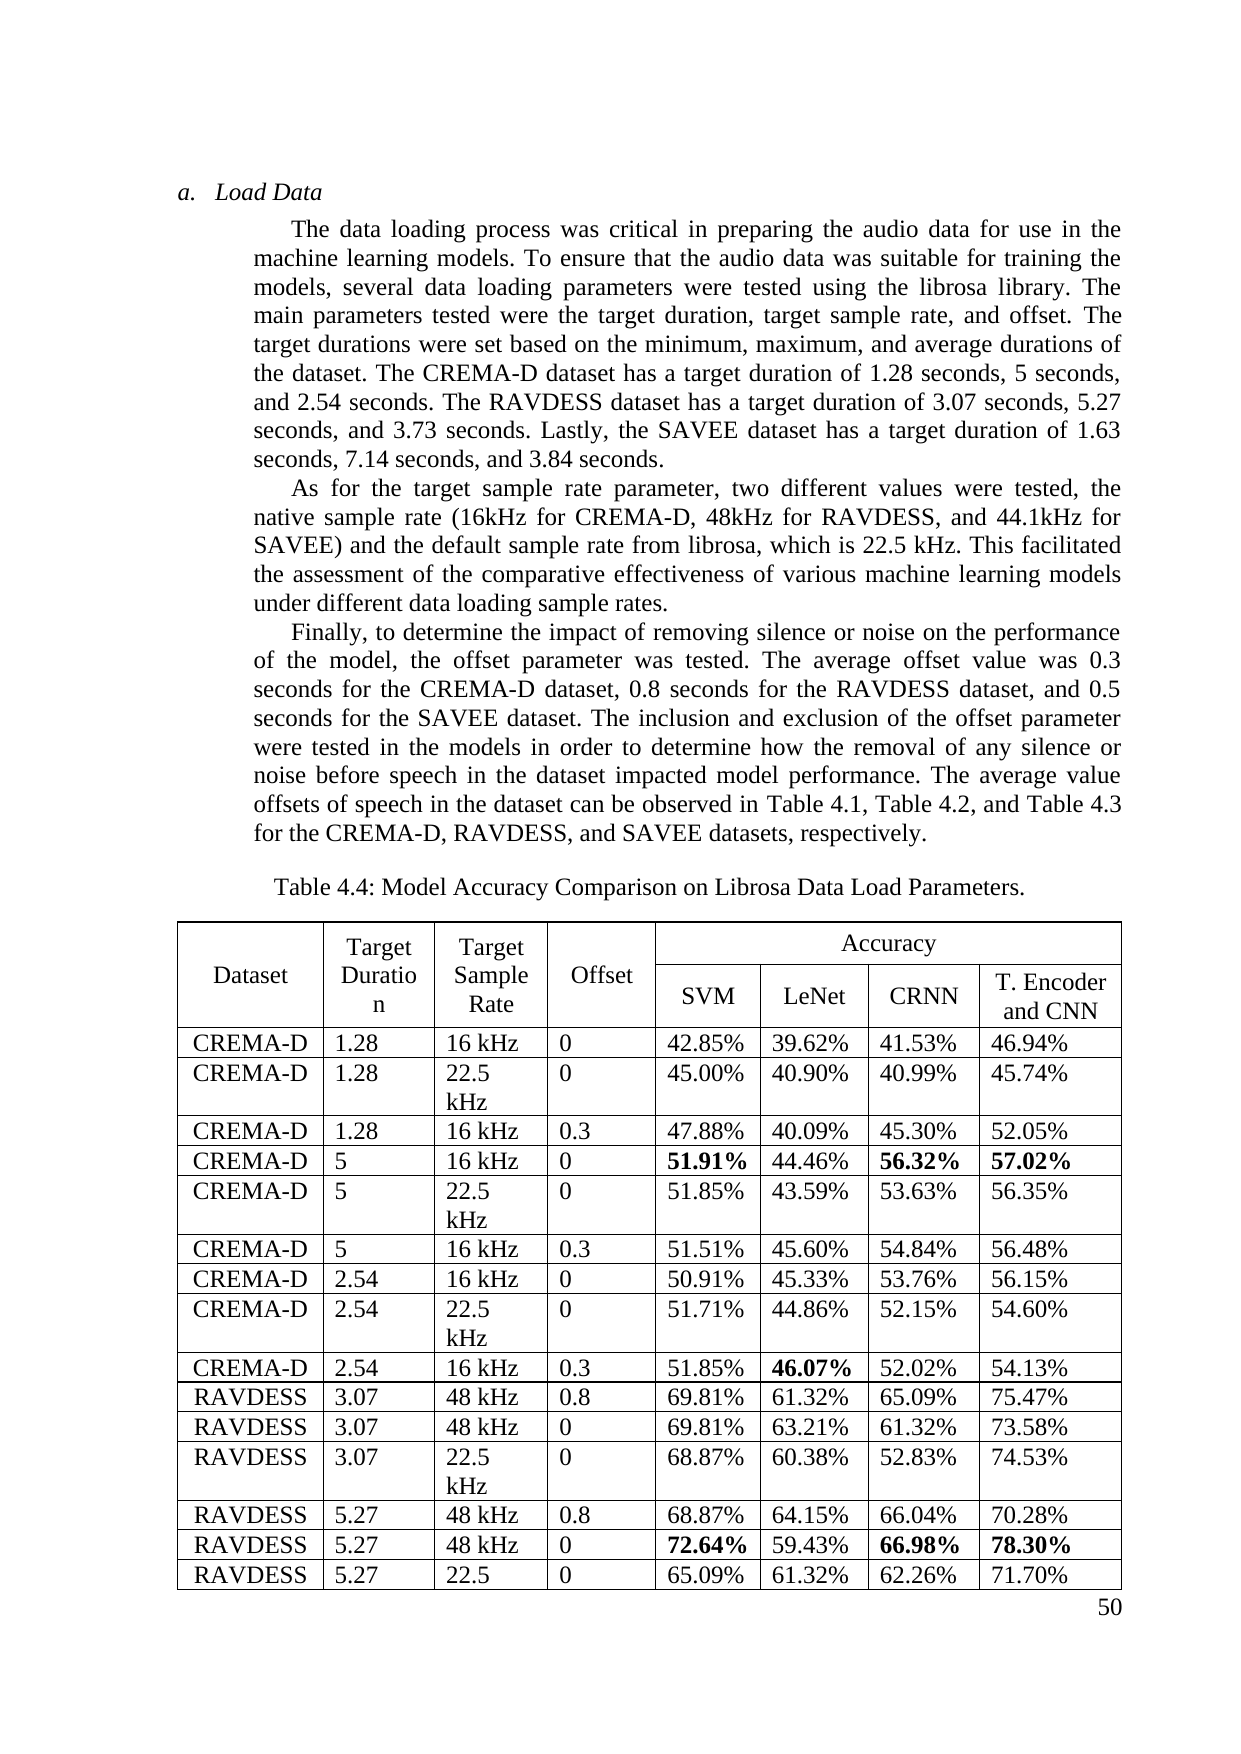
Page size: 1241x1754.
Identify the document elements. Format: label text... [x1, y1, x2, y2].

table_cell 68.87% [656, 1442, 760, 1499]
text As for the target sample rate parameter, two different values were tested, the native sample rate (16kHz for CREMA-D, 48kHz for RAVDESS, and 44.1kHz for SAVEE) and the default sample rate from librosa, which is 22.5 kHz. This facilitated the assessment of the comparative effectiveness of various machine learning models under different data loading sample rates. [253, 473, 1122, 617]
table_cell 1.28 [324, 1116, 434, 1145]
table_cell 69.81% [656, 1383, 760, 1411]
table_cell 60.38% [761, 1442, 868, 1499]
table_cell 74.53% [980, 1442, 1121, 1499]
table_cell 22.5 kHz [435, 1294, 547, 1352]
table_cell 54.60% [980, 1294, 1121, 1352]
table_cell CREMA-D [178, 1176, 323, 1233]
table_cell 47.88% [656, 1116, 760, 1145]
table_cell 5.27 [324, 1530, 434, 1559]
table_cell 0 [548, 1028, 655, 1057]
table_cell 16 kHz [435, 1264, 547, 1293]
table_cell 0 [548, 1176, 655, 1233]
table_cell 5 [324, 1235, 434, 1263]
table_header Dataset [178, 923, 323, 1027]
table_cell 65.09% [869, 1383, 979, 1411]
table_cell 44.86% [761, 1294, 868, 1352]
table_cell 41.53% [869, 1028, 979, 1057]
table_cell 5.27 [324, 1560, 434, 1589]
table_cell 22.5 kHz [435, 1176, 547, 1233]
table_cell 5.27 [324, 1501, 434, 1529]
table_cell 48 kHz [435, 1530, 547, 1559]
table_cell 52.02% [869, 1353, 979, 1381]
table_cell 0 [548, 1146, 655, 1175]
table_cell 0.8 [548, 1383, 655, 1411]
table_cell 51.85% [656, 1176, 760, 1233]
table_cell 61.32% [869, 1412, 979, 1441]
table_cell 0 [548, 1294, 655, 1352]
table_cell T. Encoder and CNN [980, 965, 1121, 1027]
table_cell CREMA-D [178, 1146, 323, 1175]
table_cell 72.64% [656, 1530, 760, 1559]
table_cell 68.87% [656, 1501, 760, 1529]
table_cell 0.3 [548, 1116, 655, 1145]
table_cell 48 kHz [435, 1383, 547, 1411]
table_cell CREMA-D [178, 1058, 323, 1115]
table_cell 61.32% [761, 1383, 868, 1411]
table_cell 0 [548, 1442, 655, 1499]
table_cell 48 kHz [435, 1501, 547, 1529]
table_cell RAVDESS [178, 1560, 323, 1589]
table_cell 78.30% [980, 1530, 1121, 1559]
table_cell 1.28 [324, 1058, 434, 1115]
table_cell 45.74% [980, 1058, 1121, 1115]
table_cell 56.48% [980, 1235, 1121, 1263]
table_cell CRNN [869, 965, 979, 1027]
table_cell 64.15% [761, 1501, 868, 1529]
table_cell 45.33% [761, 1264, 868, 1293]
table_cell 0 [548, 1264, 655, 1293]
table_cell 50.91% [656, 1264, 760, 1293]
table_cell 45.30% [869, 1116, 979, 1145]
table_cell 5 [324, 1176, 434, 1233]
table_cell RAVDESS [178, 1501, 323, 1529]
table_header Target Duration [324, 923, 434, 1027]
table_cell 56.15% [980, 1264, 1121, 1293]
table_cell 69.81% [656, 1412, 760, 1441]
table_cell 0 [548, 1412, 655, 1441]
table_cell 51.85% [656, 1353, 760, 1381]
table_cell 45.00% [656, 1058, 760, 1115]
table_cell 65.09% [656, 1560, 760, 1589]
table_cell 3.07 [324, 1383, 434, 1411]
table_cell CREMA-D [178, 1028, 323, 1057]
table_cell 0.3 [548, 1235, 655, 1263]
table_cell 54.13% [980, 1353, 1121, 1381]
table_cell 44.46% [761, 1146, 868, 1175]
table_cell 22.5 kHz [435, 1442, 547, 1499]
table_cell 16 kHz [435, 1235, 547, 1263]
table_cell 51.51% [656, 1235, 760, 1263]
table_cell 73.58% [980, 1412, 1121, 1441]
table_cell 48 kHz [435, 1412, 547, 1441]
text Finally, to determine the impact of removing silence or noise on the performance of the model, the offset parameter was tested. The average offset value was 0.3 seconds for the CREMA-D dataset, 0.8 seconds for the RAVDESS dataset, and 0.5 seconds for the SAVEE dataset. The inclusion and exclusion of the offset parameter were tested in the models in order to determine how the removal of any silence or noise before speech in the dataset impacted model performance. The average value offsets of speech in the dataset can be observed in Table 4.1, Table 4.2, and Table 4.3 for the CREMA-D, RAVDESS, and SAVEE datasets, respectively. [253, 617, 1122, 847]
table_cell 66.98% [869, 1530, 979, 1559]
table_cell 61.32% [761, 1560, 868, 1589]
table_cell 71.70% [980, 1560, 1121, 1589]
table_cell CREMA-D [178, 1294, 323, 1352]
table_cell 16 kHz [435, 1146, 547, 1175]
table_cell 56.35% [980, 1176, 1121, 1233]
table_cell CREMA-D [178, 1264, 323, 1293]
table_cell RAVDESS [178, 1412, 323, 1441]
table_cell LeNet [761, 965, 868, 1027]
table_cell 52.83% [869, 1442, 979, 1499]
table_cell 46.94% [980, 1028, 1121, 1057]
table_cell SVM [656, 965, 760, 1027]
table_cell 0.3 [548, 1353, 655, 1381]
table_cell 2.54 [324, 1264, 434, 1293]
table_cell 54.84% [869, 1235, 979, 1263]
table_cell 39.62% [761, 1028, 868, 1057]
table_cell 0 [548, 1530, 655, 1559]
table_cell 40.09% [761, 1116, 868, 1145]
table_cell 46.07% [761, 1353, 868, 1381]
table_cell CREMA-D [178, 1235, 323, 1263]
table_cell 62.26% [869, 1560, 979, 1589]
table_cell 56.32% [869, 1146, 979, 1175]
table_cell 3.07 [324, 1442, 434, 1499]
table_cell RAVDESS [178, 1383, 323, 1411]
table_cell RAVDESS [178, 1530, 323, 1559]
table_cell 53.76% [869, 1264, 979, 1293]
list Load Data [177, 177, 1122, 206]
table_cell 51.71% [656, 1294, 760, 1352]
table_cell 63.21% [761, 1412, 868, 1441]
table_cell 16 kHz [435, 1116, 547, 1145]
table_cell 70.28% [980, 1501, 1121, 1529]
table_cell 16 kHz [435, 1028, 547, 1057]
table_cell 5 [324, 1146, 434, 1175]
table_cell 1.28 [324, 1028, 434, 1057]
table_cell 42.85% [656, 1028, 760, 1057]
text The data loading process was critical in preparing the audio data for use in the machine learning models. To ensure that the audio data was suitable for training the models, several data loading parameters were tested using the librosa library. The main parameters tested were the target duration, target sample rate, and offset. The target durations were set based on the minimum, maximum, and average durations of the dataset. The CREMA-D dataset has a target duration of 1.28 seconds, 5 seconds, and 2.54 seconds. The RAVDESS dataset has a target duration of 3.07 seconds, 5.27 seconds, and 3.73 seconds. Lastly, the SAVEE dataset has a target duration of 1.63 seconds, 7.14 seconds, and 3.84 seconds. [253, 214, 1122, 473]
table_cell 2.54 [324, 1353, 434, 1381]
table_cell 52.15% [869, 1294, 979, 1352]
table_cell CREMA-D [178, 1116, 323, 1145]
table_cell 40.90% [761, 1058, 868, 1115]
table_cell 51.91% [656, 1146, 760, 1175]
table_cell RAVDESS [178, 1442, 323, 1499]
table_header Accuracy [656, 923, 1121, 963]
table_cell 75.47% [980, 1383, 1121, 1411]
table_cell 43.59% [761, 1176, 868, 1233]
table_cell 66.04% [869, 1501, 979, 1529]
table_cell 0.8 [548, 1501, 655, 1529]
table_cell 0 [548, 1560, 655, 1589]
table_cell CREMA-D [178, 1353, 323, 1381]
table_cell 2.54 [324, 1294, 434, 1352]
table_header Offset [548, 923, 655, 1027]
table_cell 22.5 kHz [435, 1560, 547, 1589]
table_cell 40.99% [869, 1058, 979, 1115]
table_cell 59.43% [761, 1530, 868, 1559]
table_header Target Sample Rate [435, 923, 547, 1027]
table_cell 0 [548, 1058, 655, 1115]
table_cell 57.02% [980, 1146, 1121, 1175]
text Table 4.4: Model Accuracy Comparison on Librosa Data Load Parameters. [177, 872, 1122, 901]
table_cell 3.07 [324, 1412, 434, 1441]
table_cell 45.60% [761, 1235, 868, 1263]
table_cell 52.05% [980, 1116, 1121, 1145]
table_cell 16 kHz [435, 1353, 547, 1381]
table_cell 22.5 kHz [435, 1058, 547, 1115]
table_cell 53.63% [869, 1176, 979, 1233]
